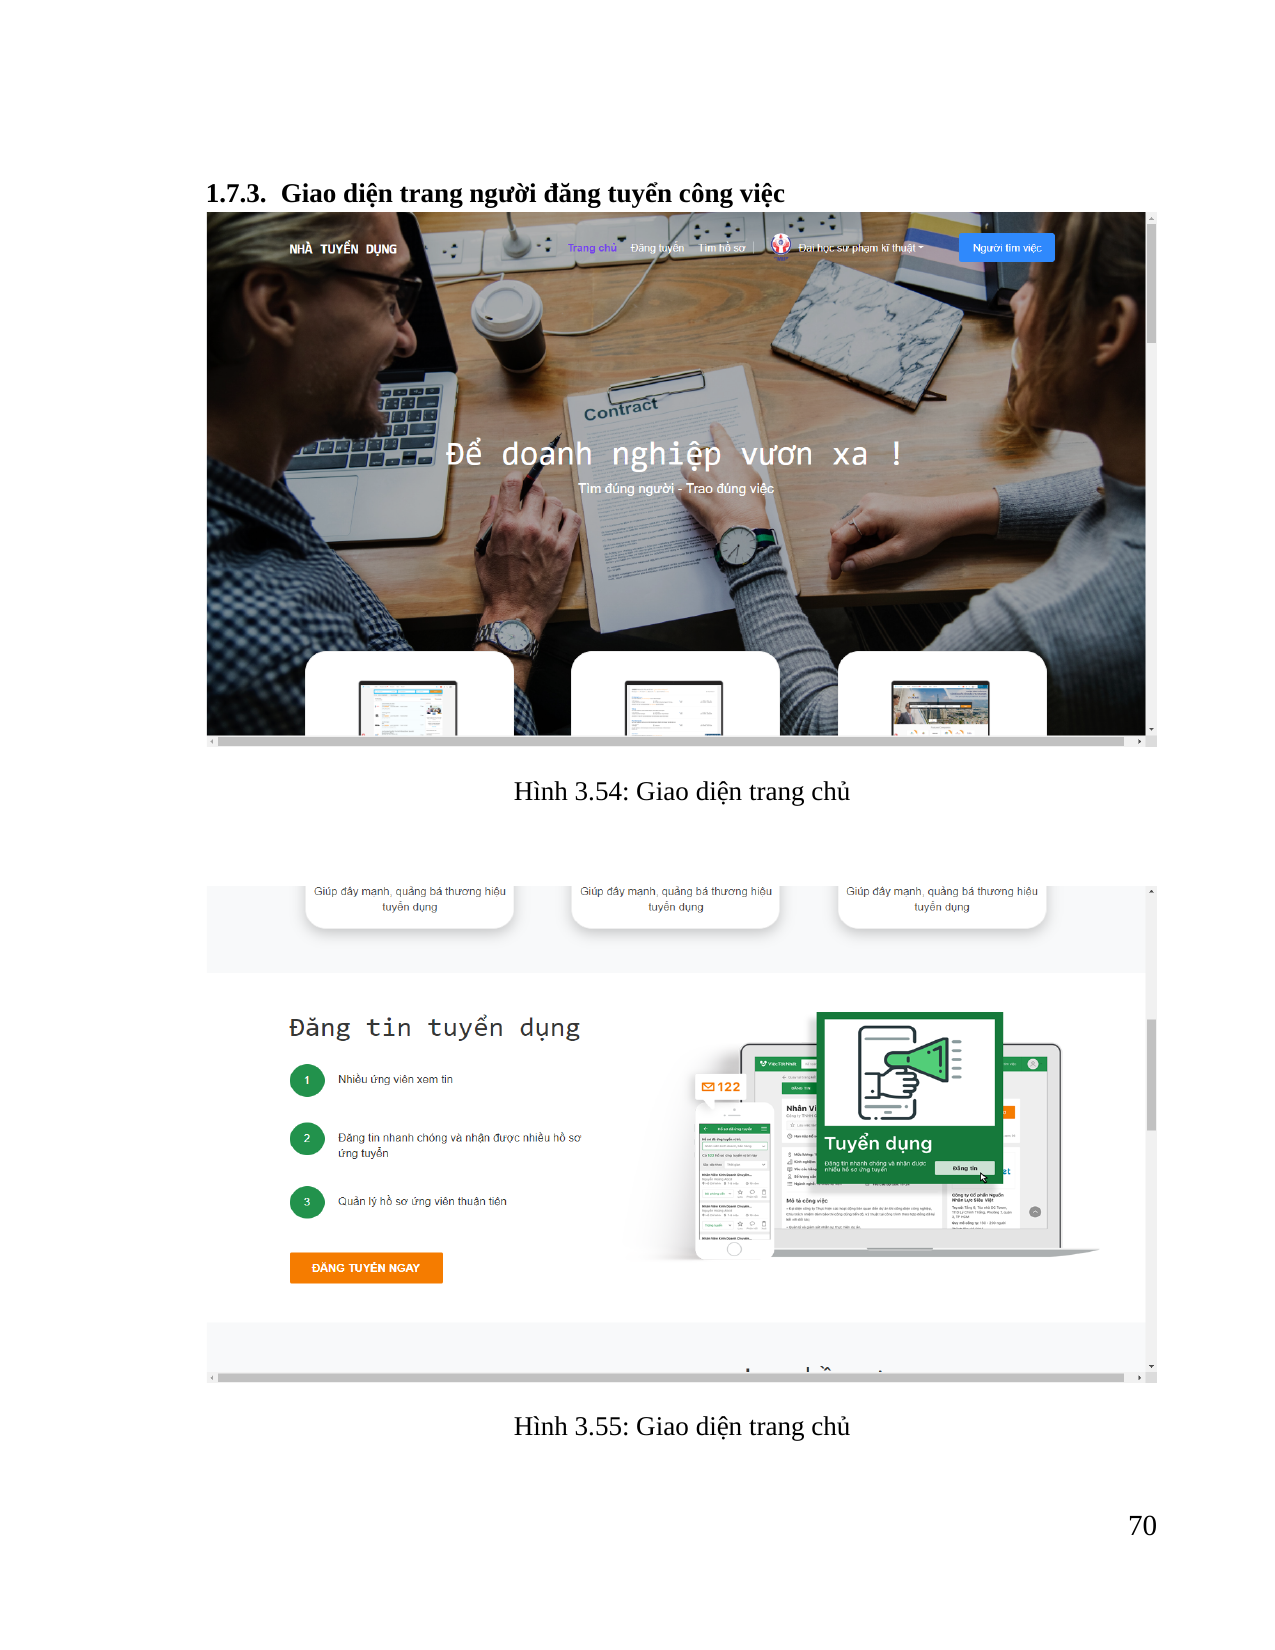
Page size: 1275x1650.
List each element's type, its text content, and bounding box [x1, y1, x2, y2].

picture [206, 886, 1157, 1383]
picture [206, 212, 1157, 747]
subtitle Giao diện trang người đăng tuyển công việc [206, 177, 1157, 208]
